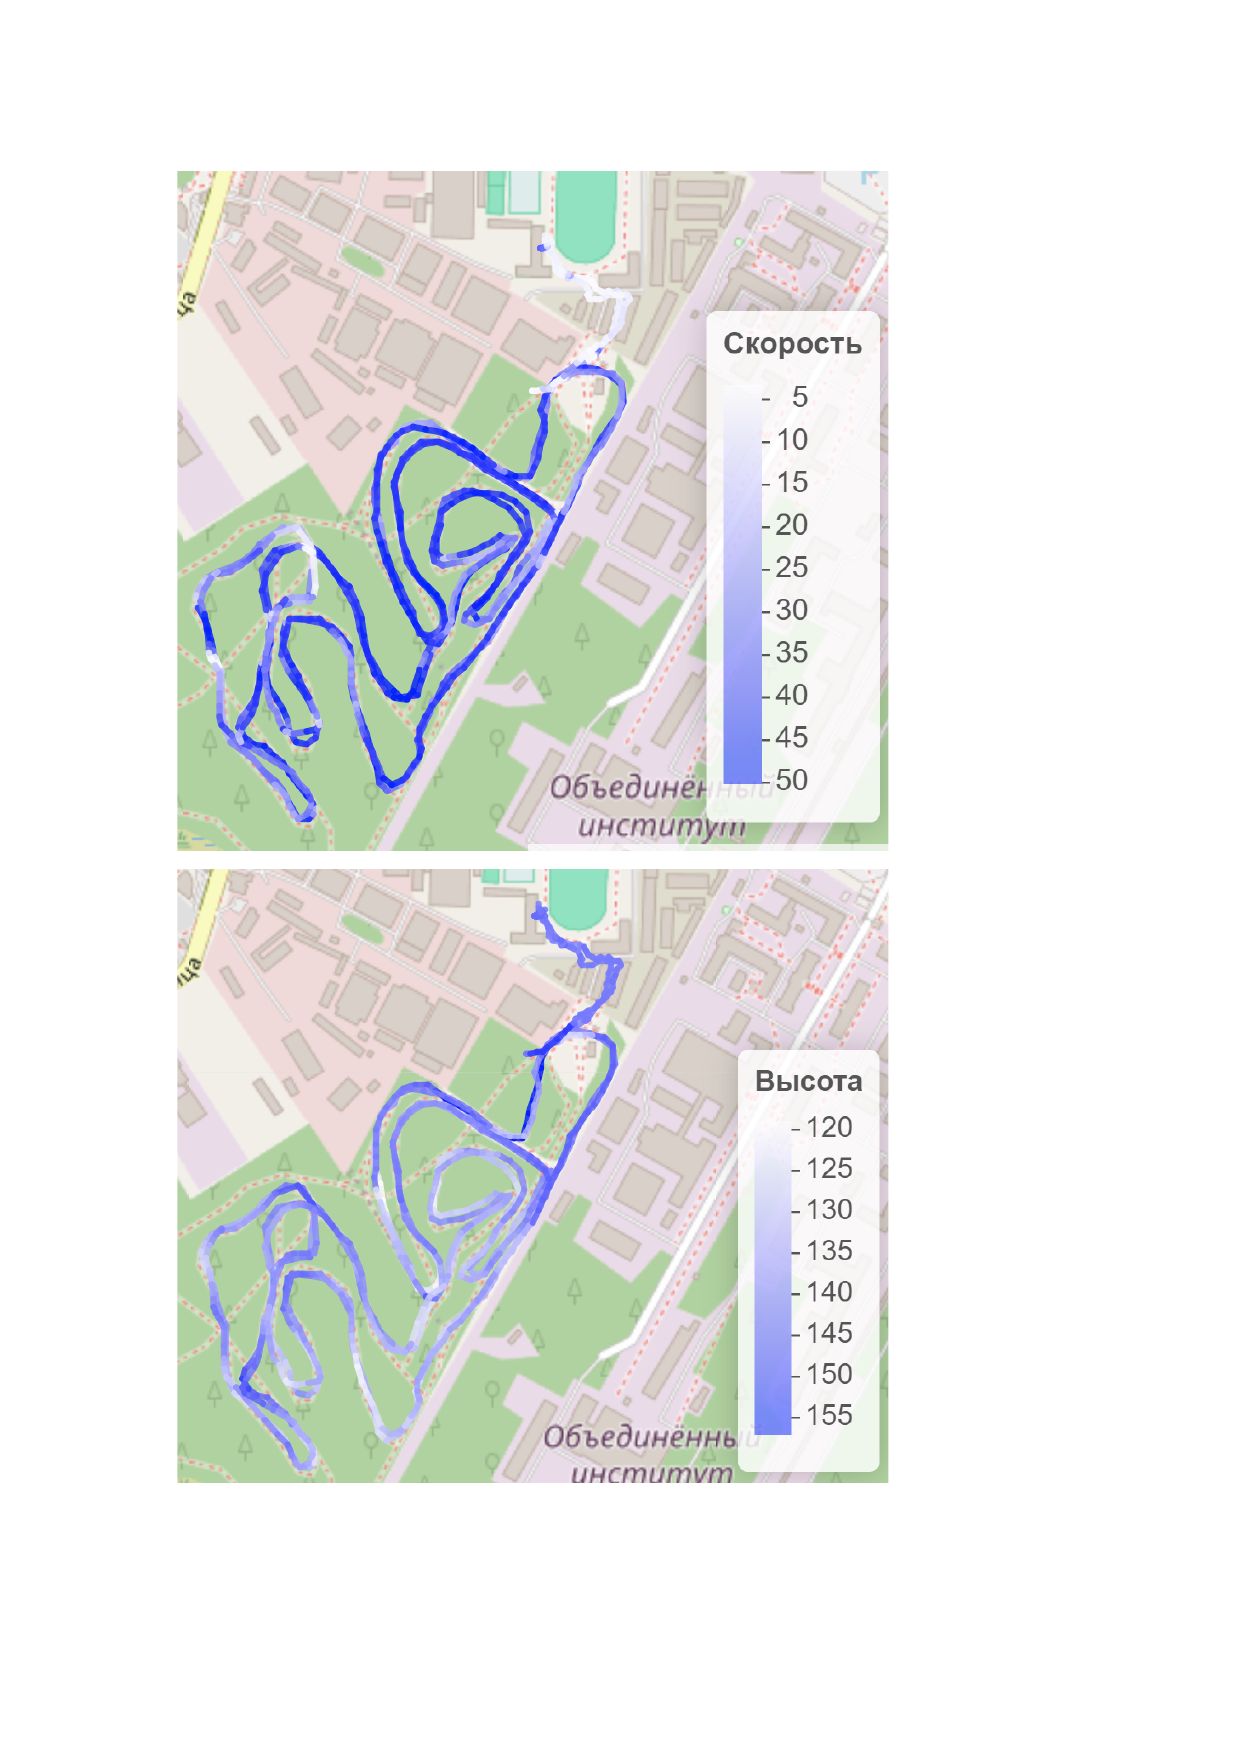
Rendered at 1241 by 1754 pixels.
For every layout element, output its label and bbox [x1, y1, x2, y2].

picture [177, 869, 889, 1483]
picture [177, 171, 889, 851]
